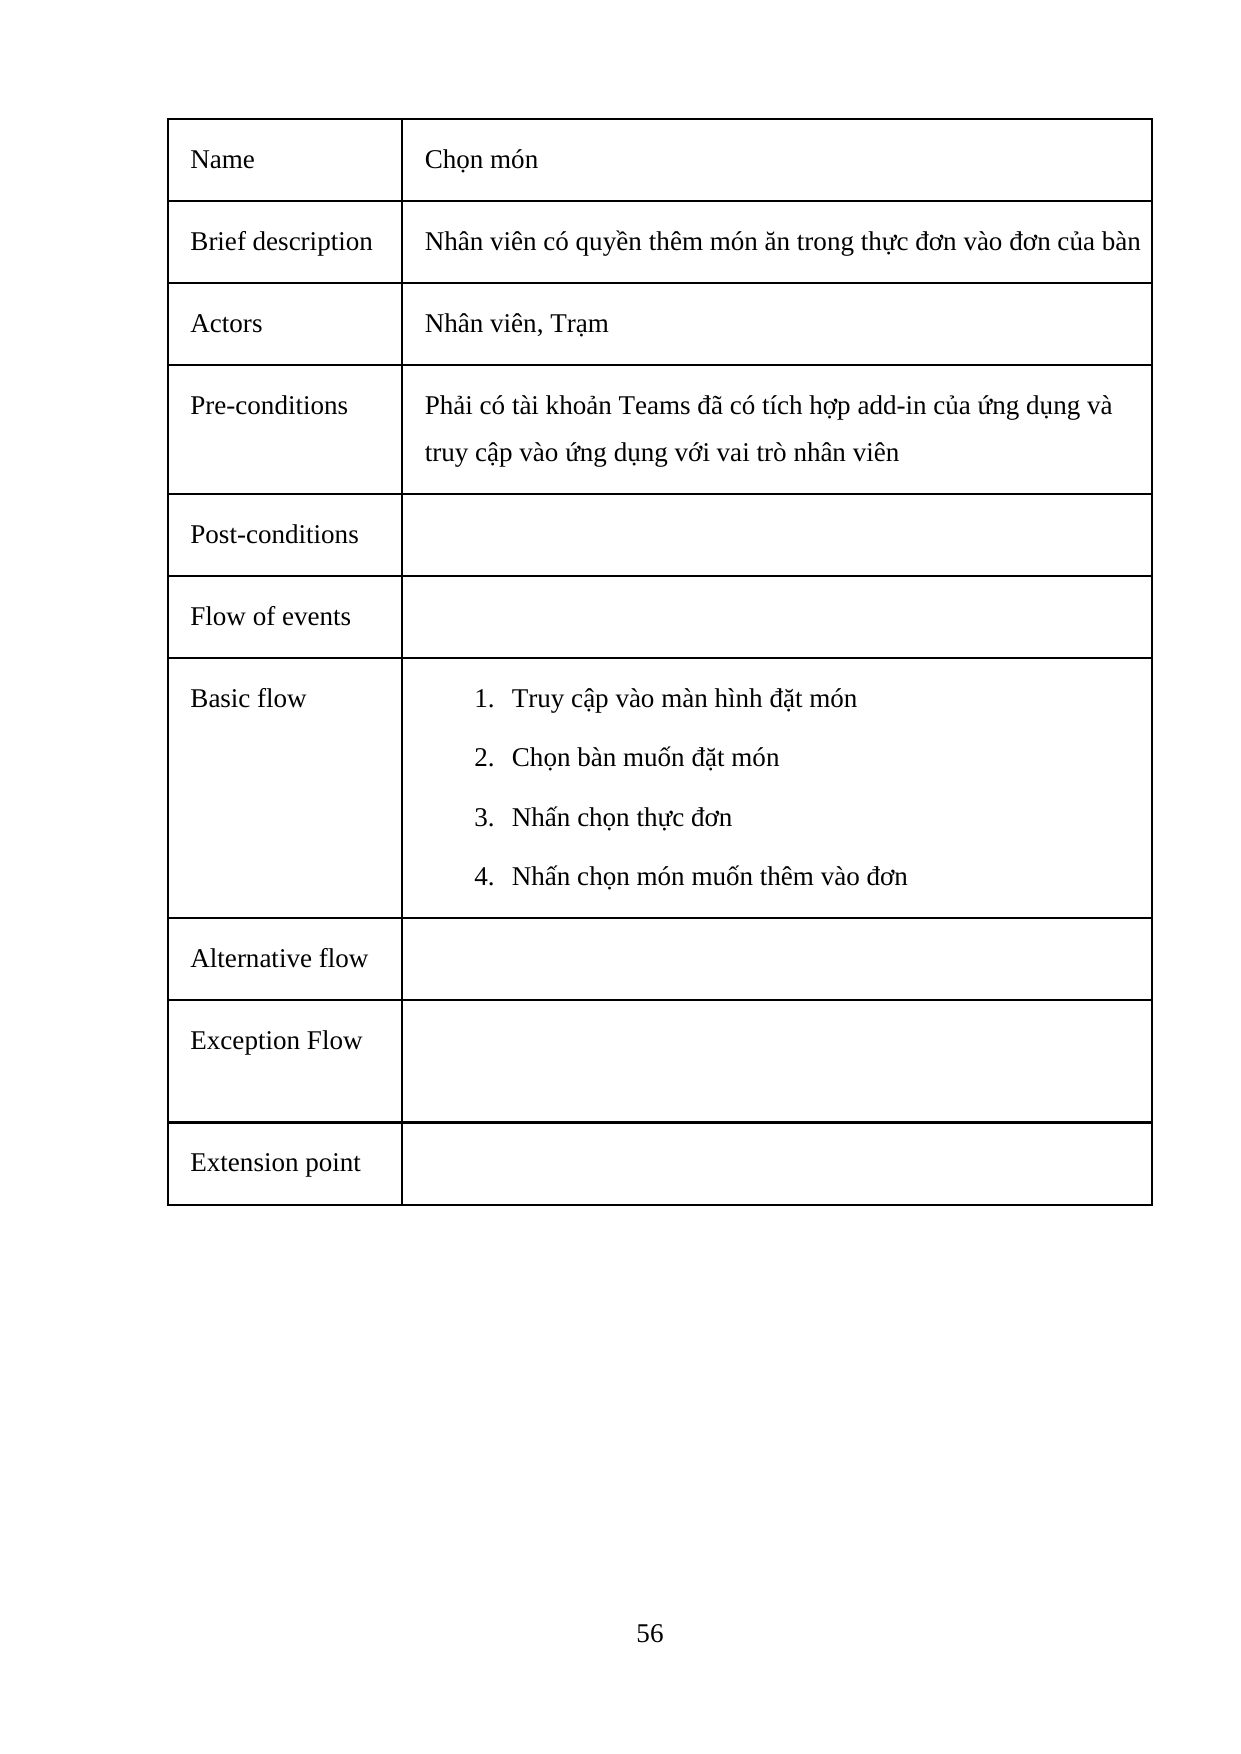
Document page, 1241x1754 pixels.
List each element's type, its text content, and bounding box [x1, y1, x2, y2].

table_cell Extension point [169, 1124, 401, 1203]
table_cell Nhân viên có quyền thêm món ăn trong thực đơn vào đơn của bàn [403, 202, 1151, 282]
table_cell [403, 1124, 1151, 1203]
table_cell Basic flow [169, 659, 401, 917]
table_cell Flow of events [169, 577, 401, 657]
table_cell Post-conditions [169, 495, 401, 575]
table_cell [403, 919, 1151, 999]
table_cell Brief description [169, 202, 401, 282]
table_cell [403, 577, 1151, 657]
table_cell Truy cập vào màn hình đặt món Chọn bàn muốn đặt món Nhấn chọn thực đơn Nhấn chọn món muốn thêm vào đơn [403, 659, 1151, 917]
table_cell [403, 1001, 1151, 1121]
table_cell [403, 495, 1151, 575]
table_cell Exception Flow [169, 1001, 401, 1121]
table_cell Phải có tài khoản Teams đã có tích hợp add-in của ứng dụng và truy cập vào ứng dụng với vai trò nhân viên [403, 366, 1151, 493]
table_header Chọn món [403, 120, 1151, 200]
table_cell Actors [169, 284, 401, 364]
table_cell Pre-conditions [169, 366, 401, 493]
table_cell Alternative flow [169, 919, 401, 999]
table_header Name [169, 120, 401, 200]
table_cell Nhân viên, Trạm [403, 284, 1151, 364]
